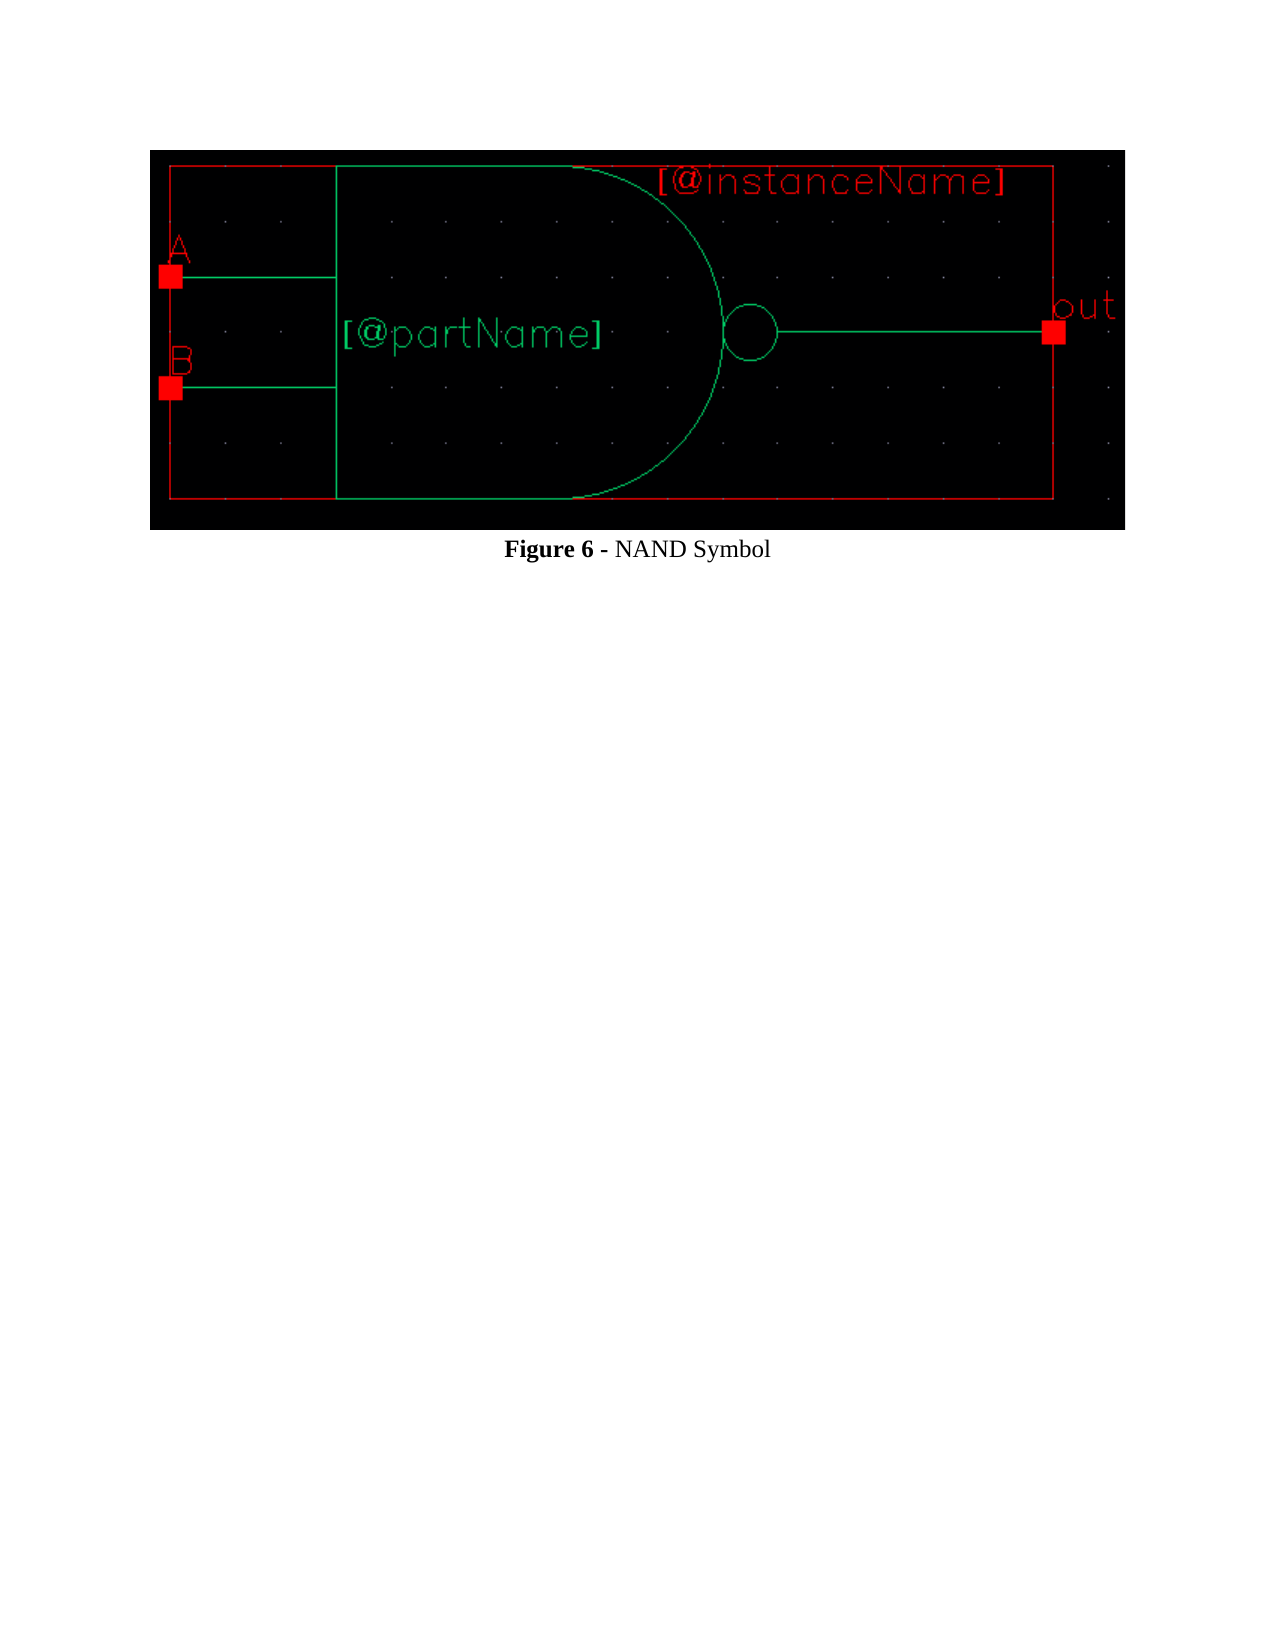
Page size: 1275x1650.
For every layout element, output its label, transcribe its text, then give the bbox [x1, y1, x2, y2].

picture [150, 150, 1125, 530]
text Figure 6 - NAND Symbol [150, 530, 1125, 563]
